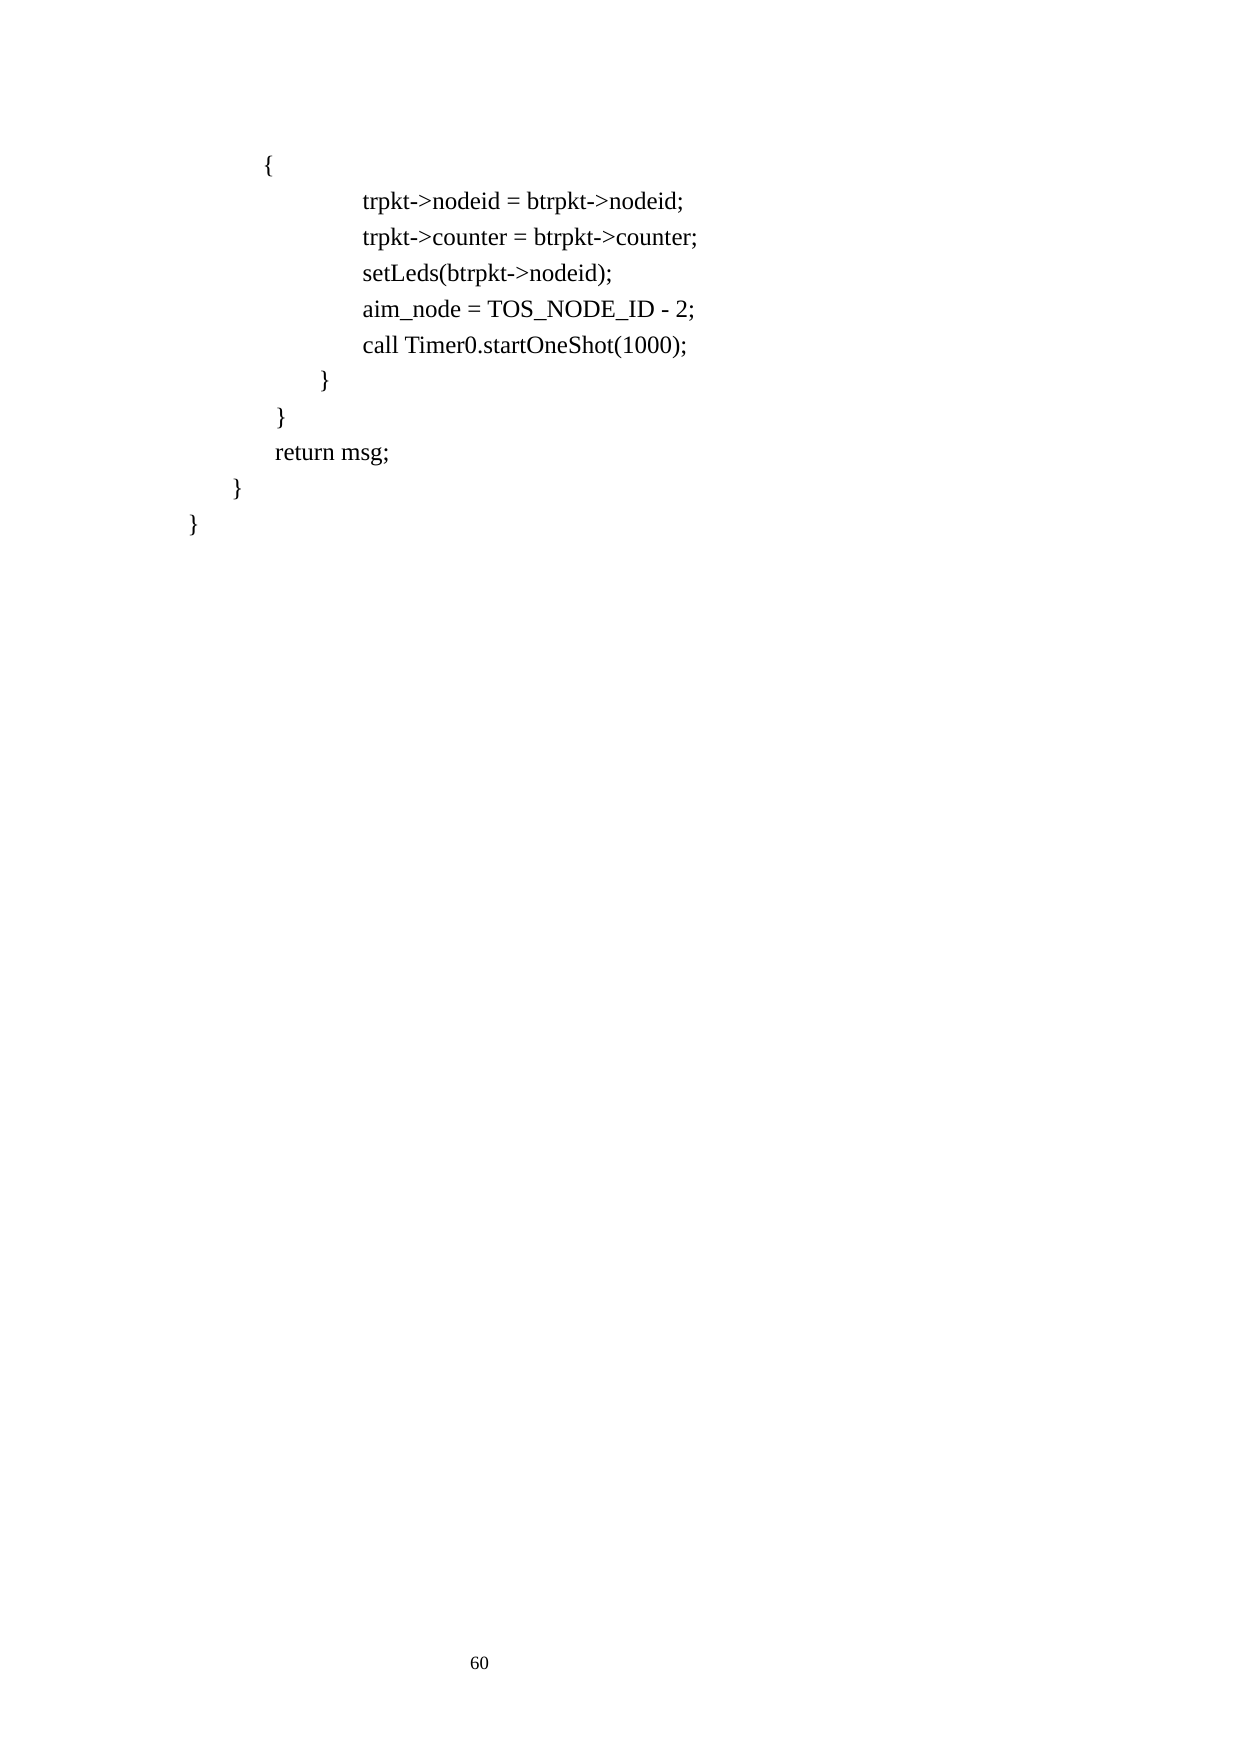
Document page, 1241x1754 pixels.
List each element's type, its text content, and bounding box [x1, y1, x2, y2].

text } [187, 509, 1053, 538]
text { [187, 150, 1053, 179]
text trpkt->nodeid = btrpkt->nodeid; [187, 186, 1053, 215]
text } [187, 366, 1053, 394]
text return msg; [187, 437, 1053, 466]
text setLeds(btrpkt->nodeid); [187, 258, 1053, 287]
text } [187, 402, 1053, 430]
text call Timer0.startOneShot(1000); [187, 330, 1053, 358]
text trpkt->counter = btrpkt->counter; [187, 222, 1053, 251]
text } [187, 473, 1053, 502]
text aim_node = TOS_NODE_ID - 2; [187, 294, 1053, 322]
